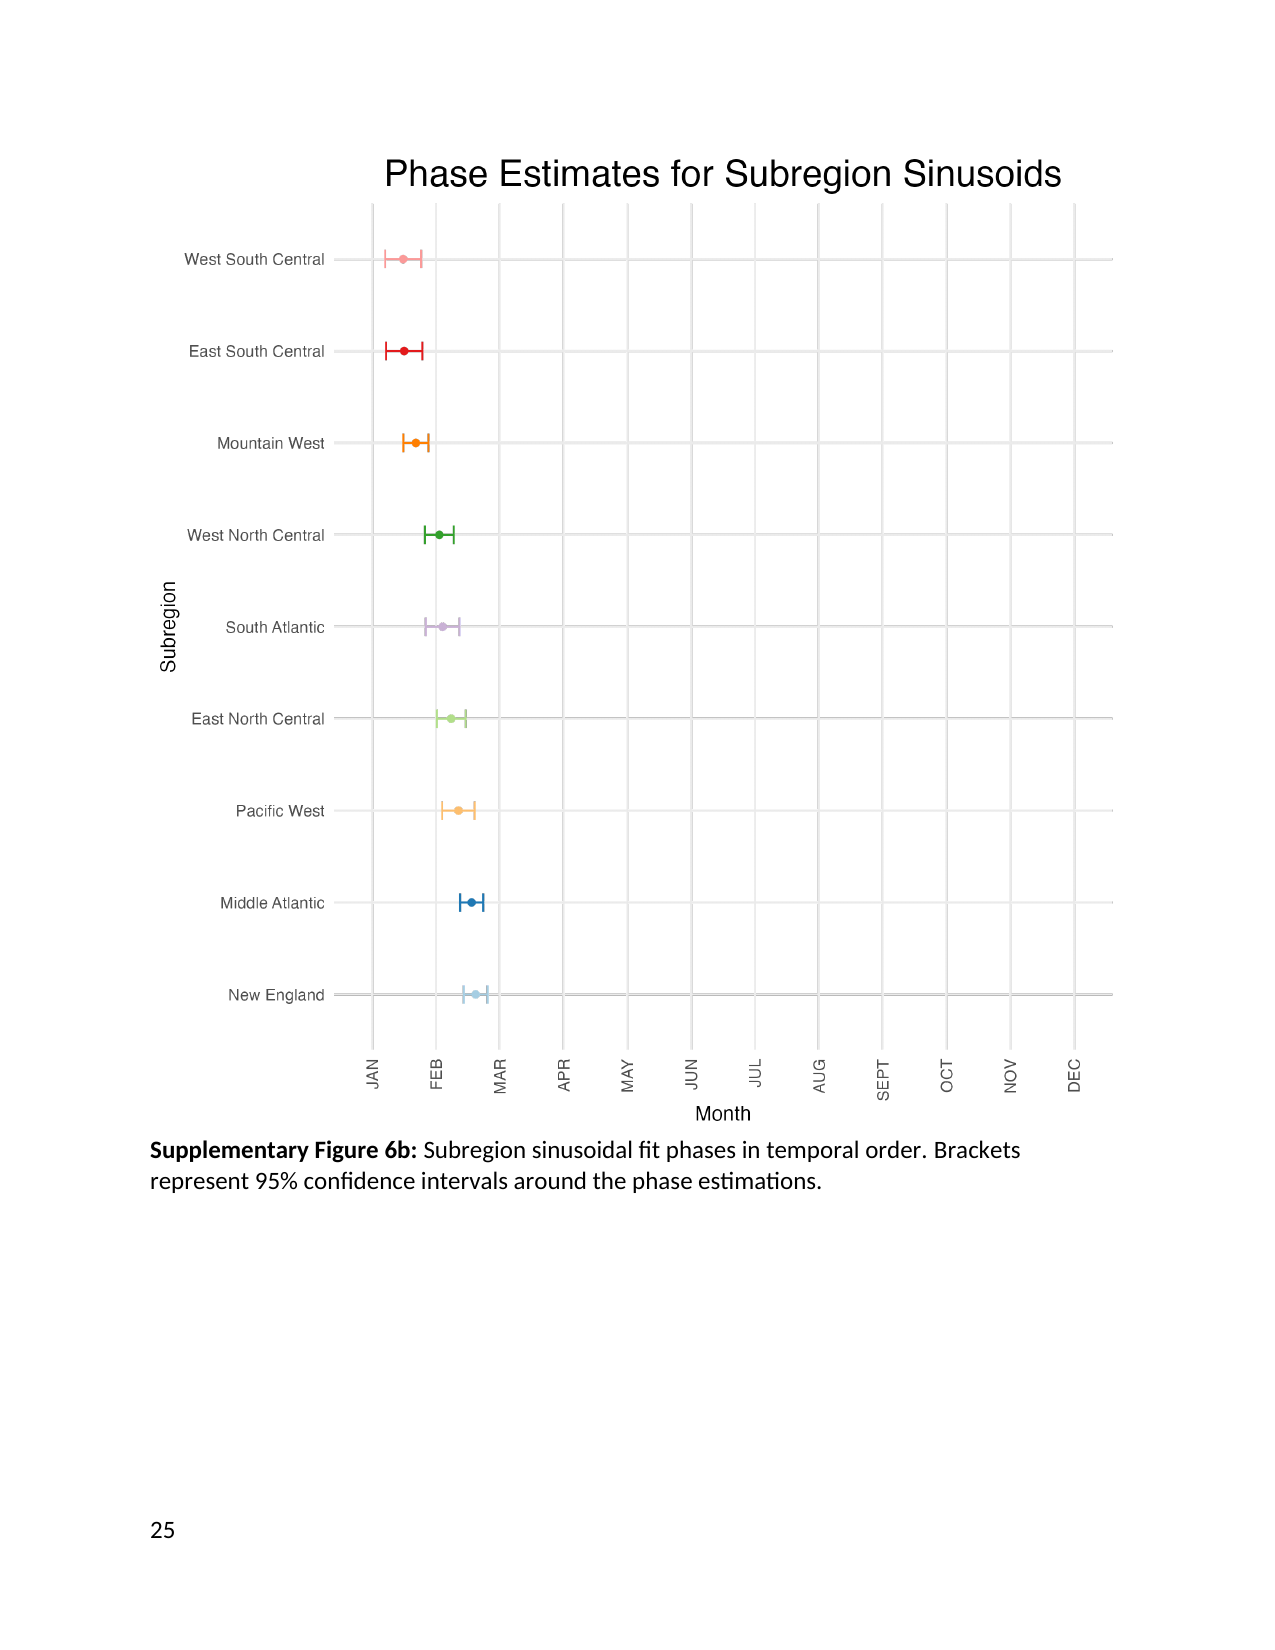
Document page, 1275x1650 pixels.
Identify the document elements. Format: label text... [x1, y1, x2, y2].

text Supplementary Figure 6b: Subregion sinusoidal fit phases in temporal order. Brackets represent 95% confidence intervals around the phase estimations. [150, 1135, 1125, 1195]
picture [150, 150, 1130, 1135]
